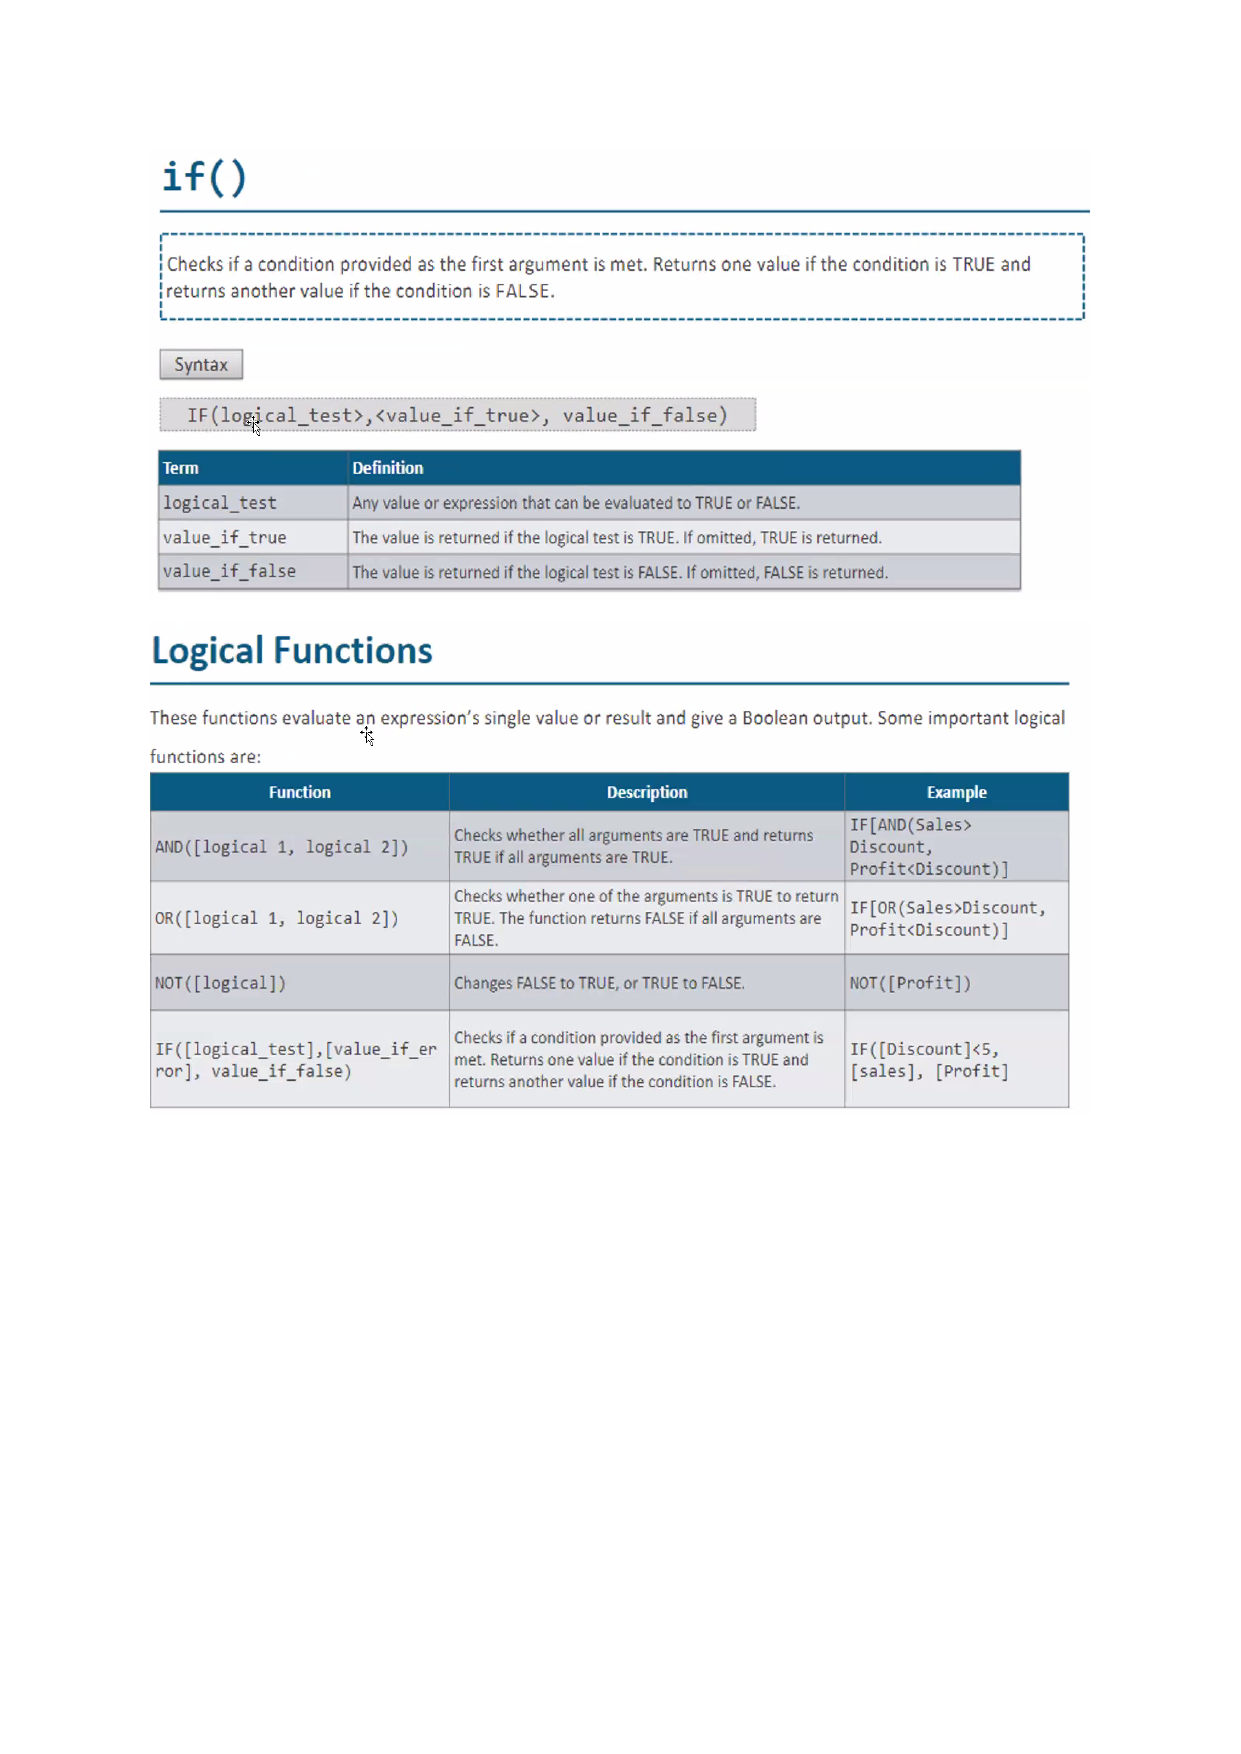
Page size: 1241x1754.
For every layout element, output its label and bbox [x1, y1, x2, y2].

picture [150, 622, 1091, 1116]
picture [150, 150, 1091, 601]
